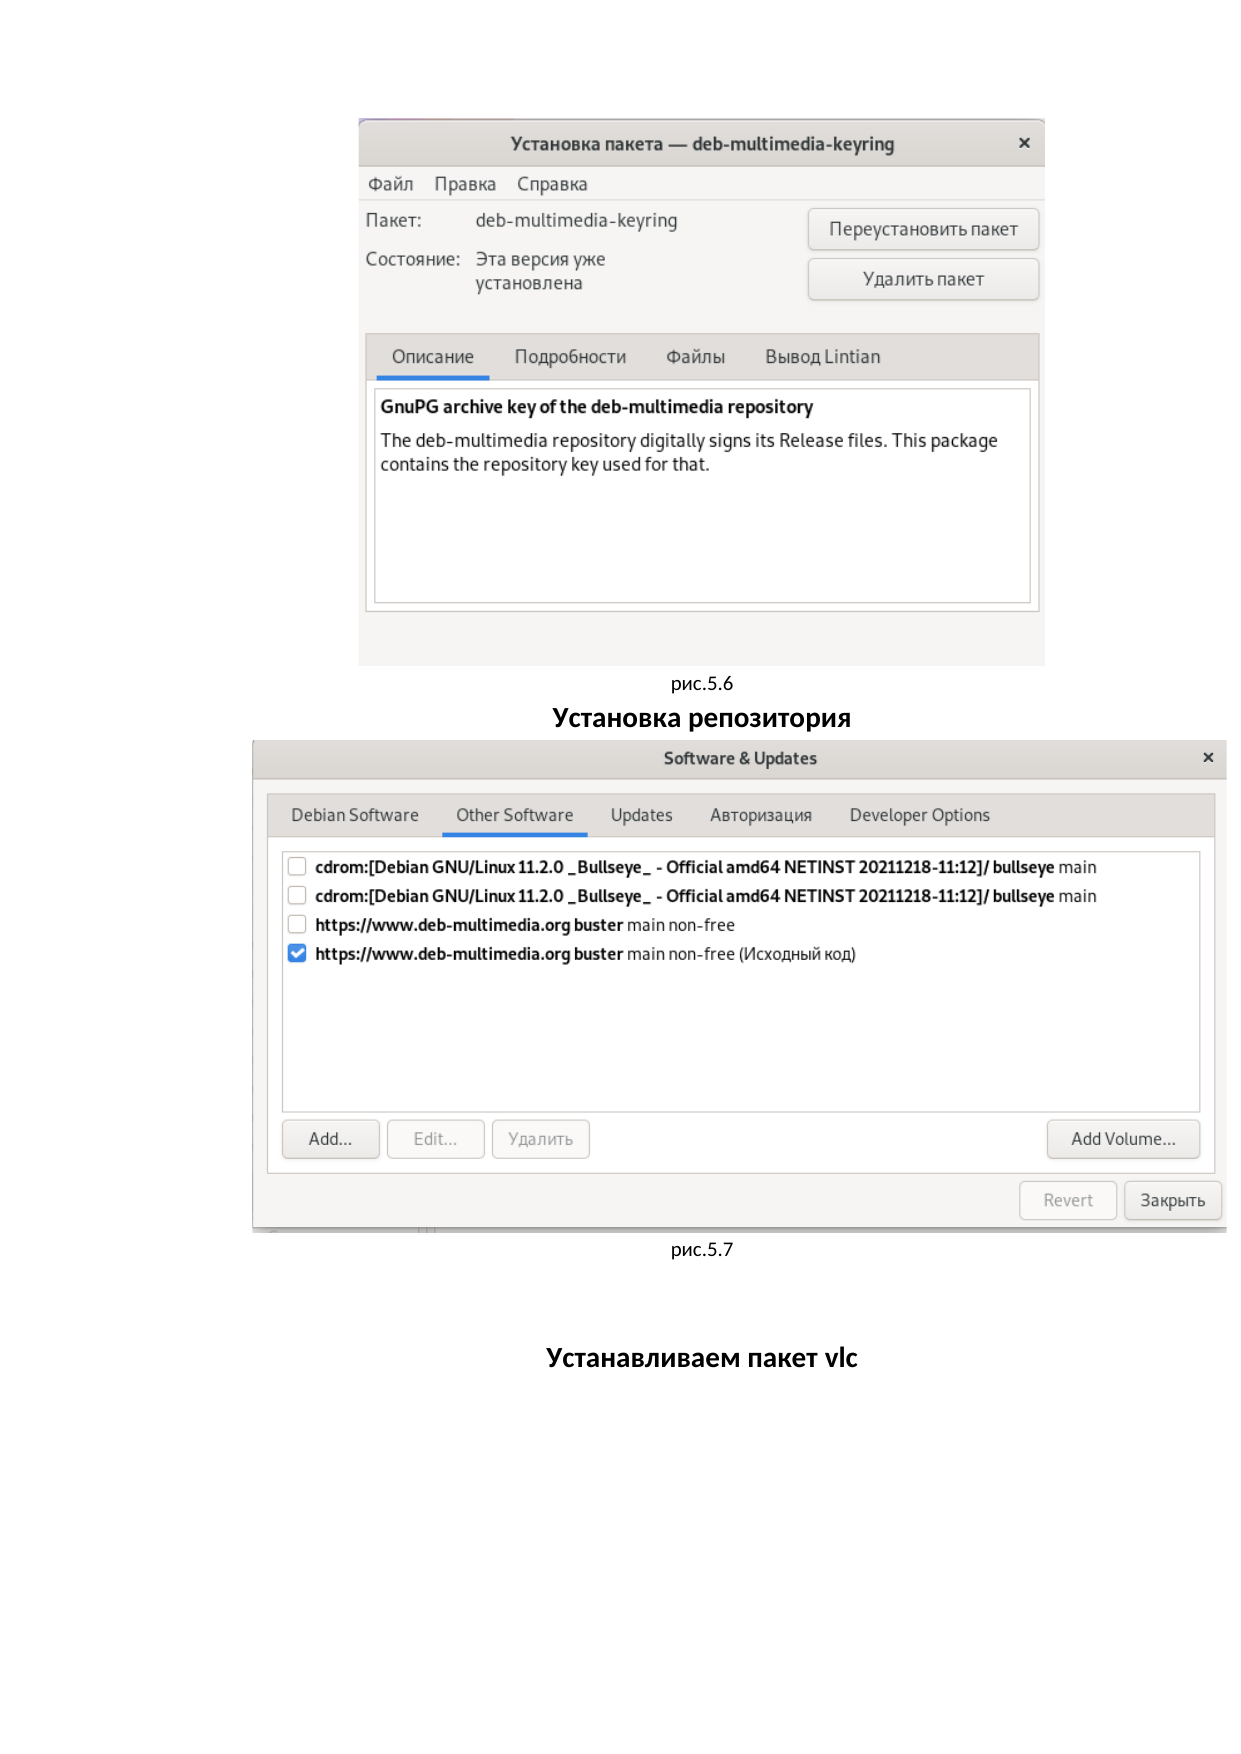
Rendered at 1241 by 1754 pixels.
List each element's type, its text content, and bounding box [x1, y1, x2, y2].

list Установка репозитория [252, 699, 1152, 735]
picture [252, 740, 1227, 1233]
list рис.5.7 [252, 1237, 1152, 1262]
list Устанавливаем пакет vlc [252, 1339, 1152, 1374]
list рис.5.6 [252, 670, 1152, 695]
picture [358, 118, 1045, 666]
